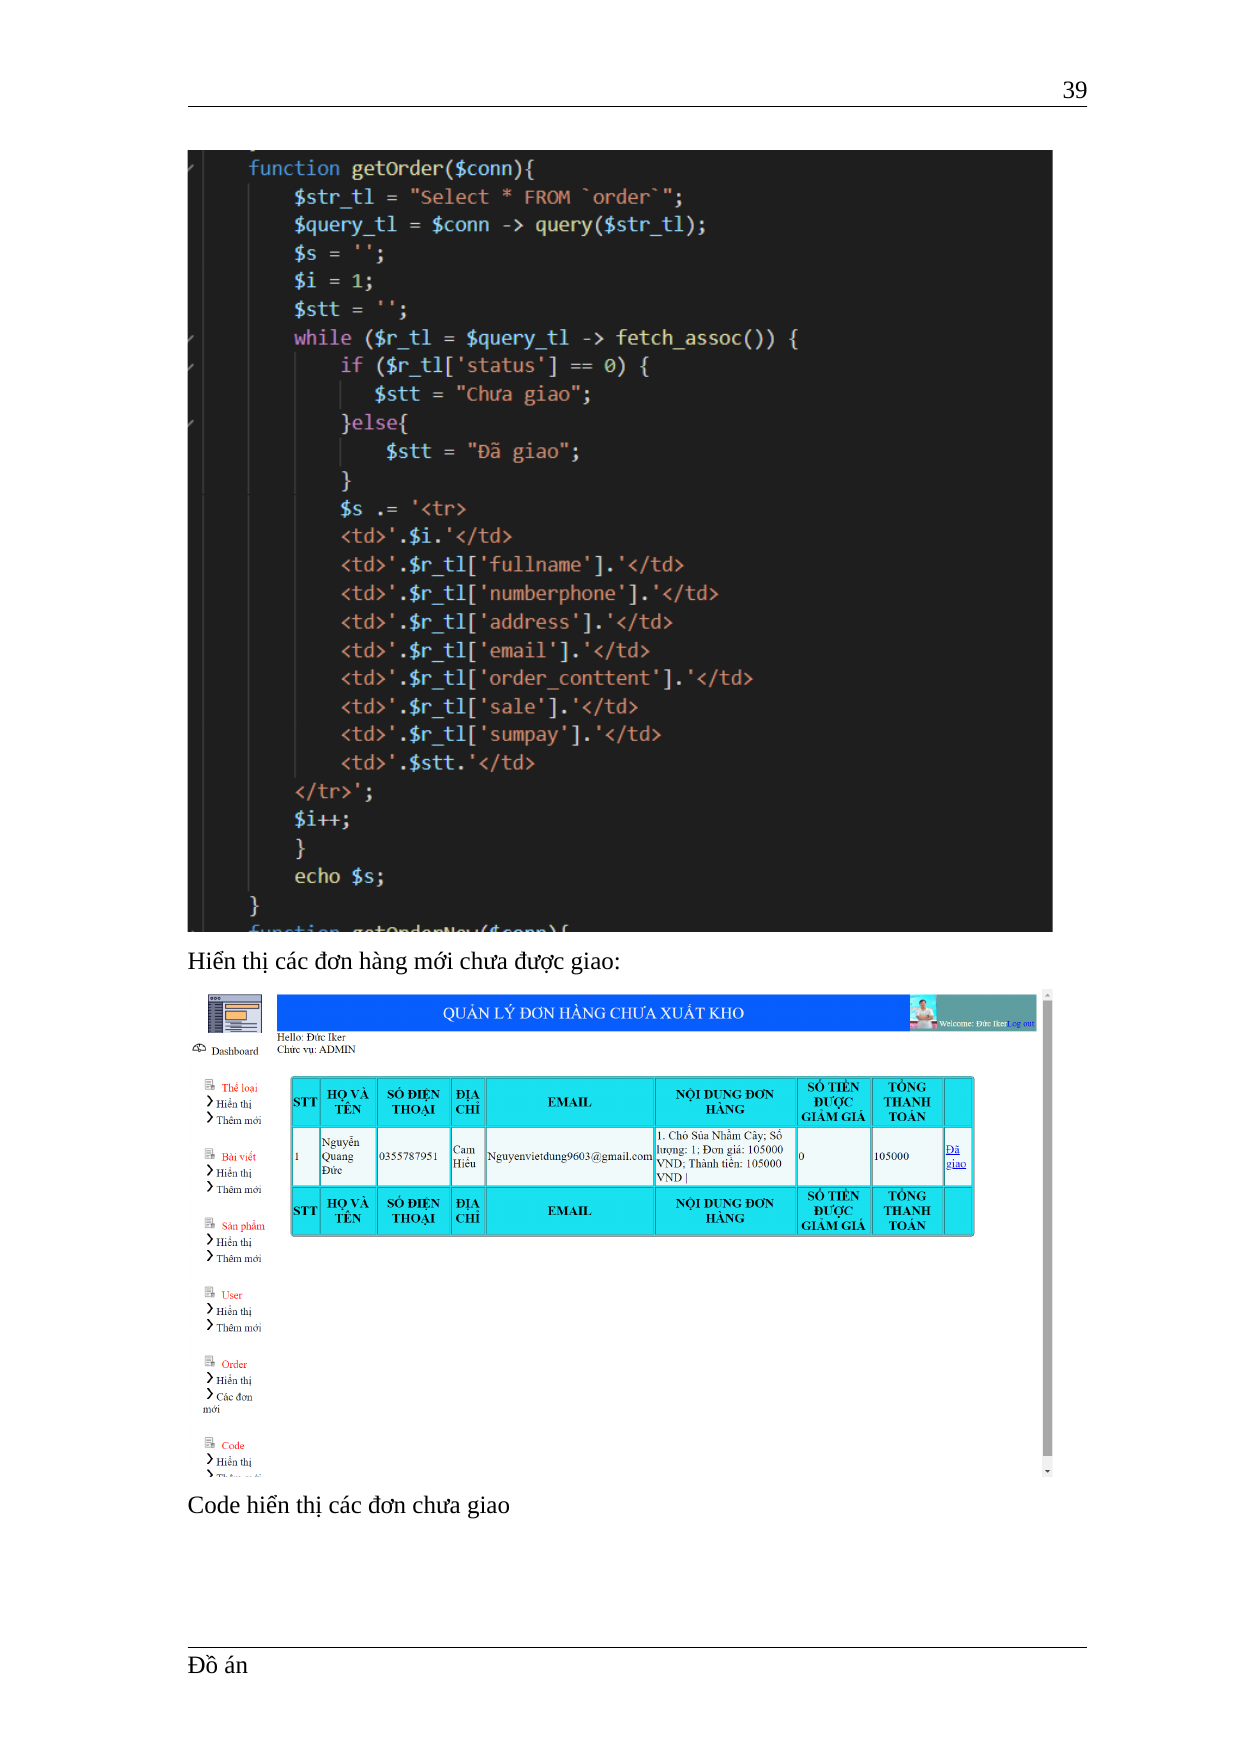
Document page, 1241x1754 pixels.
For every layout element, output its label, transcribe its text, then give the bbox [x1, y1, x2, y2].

picture [187, 150, 1053, 932]
text Code hiển thị các đơn chưa giao [187, 1491, 1053, 1519]
picture [187, 989, 1053, 1477]
text Hiển thị các đơn hàng mới chưa được giao: [187, 946, 1053, 975]
